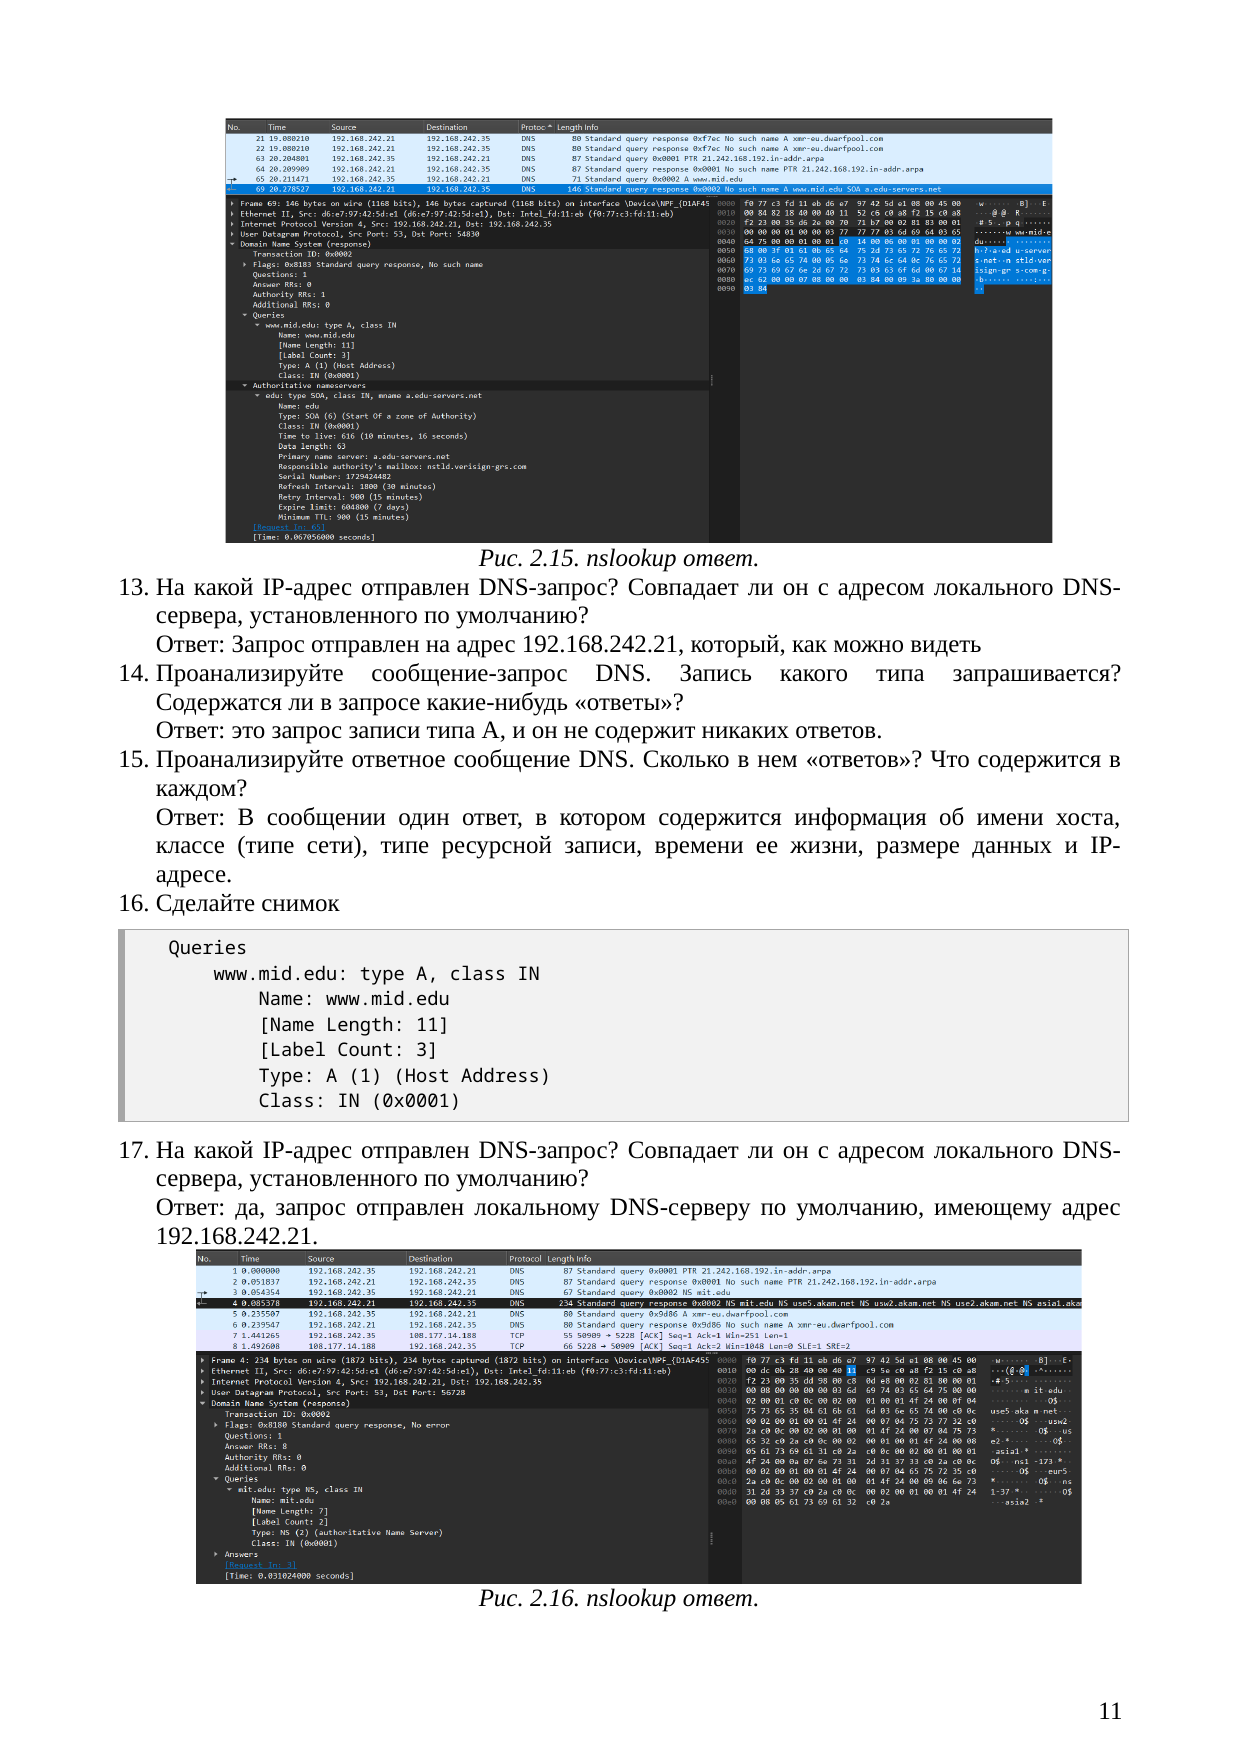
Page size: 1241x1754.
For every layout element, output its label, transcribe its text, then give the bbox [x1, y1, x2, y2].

text Ответ: да, запрос отправлен локальному DNS-серверу по умолчанию, имеющему адрес 192.168.242.21. [156, 1192, 1122, 1250]
list На какой IP-адрес отправлен DNS-запрос? Совпадает ли он с адресом локального DNS-сервера, установленного по умолчанию? [118, 1135, 1122, 1192]
picture [225, 118, 1053, 543]
list [Name Length: 11] [125, 1006, 1128, 1031]
list Сделайте снимок [118, 888, 1122, 917]
list Проанализируйте сообщение-запрос DNS. Запись какого типа запрашивается? Содержатся ли в запросе какие-нибудь «ответы»? [118, 658, 1122, 715]
list На какой IP-адрес отправлен DNS-запрос? Совпадает ли он с адресом локального DNS-сервера, установленного по умолчанию? [118, 572, 1122, 629]
picture [196, 1249, 1082, 1584]
list www.mid.edu: type A, class IN [125, 954, 1128, 980]
text Ответ: Запрос отправлен на адрес 192.168.242.21, который, как можно видеть [156, 629, 1122, 658]
list Name: www.mid.edu [125, 980, 1128, 1006]
text Ответ: это запрос записи типа A, и он не содержит никаких ответов. [156, 715, 1122, 744]
list Проанализируйте ответное сообщение DNS. Сколько в нем «ответов»? Что содержится в каждом? [118, 744, 1122, 802]
text Ответ: В сообщении один ответ, в котором содержится информация об имени хоста, классе (типе сети), типе ресурсной записи, времени ее жизни, размере данных и IP-адресе. [156, 802, 1122, 888]
list Class: IN (0x0001) [125, 1082, 1128, 1121]
list Type: A (1) (Host Address) [125, 1057, 1128, 1082]
list [Label Count: 3] [125, 1031, 1128, 1057]
list Queries [125, 930, 1128, 954]
